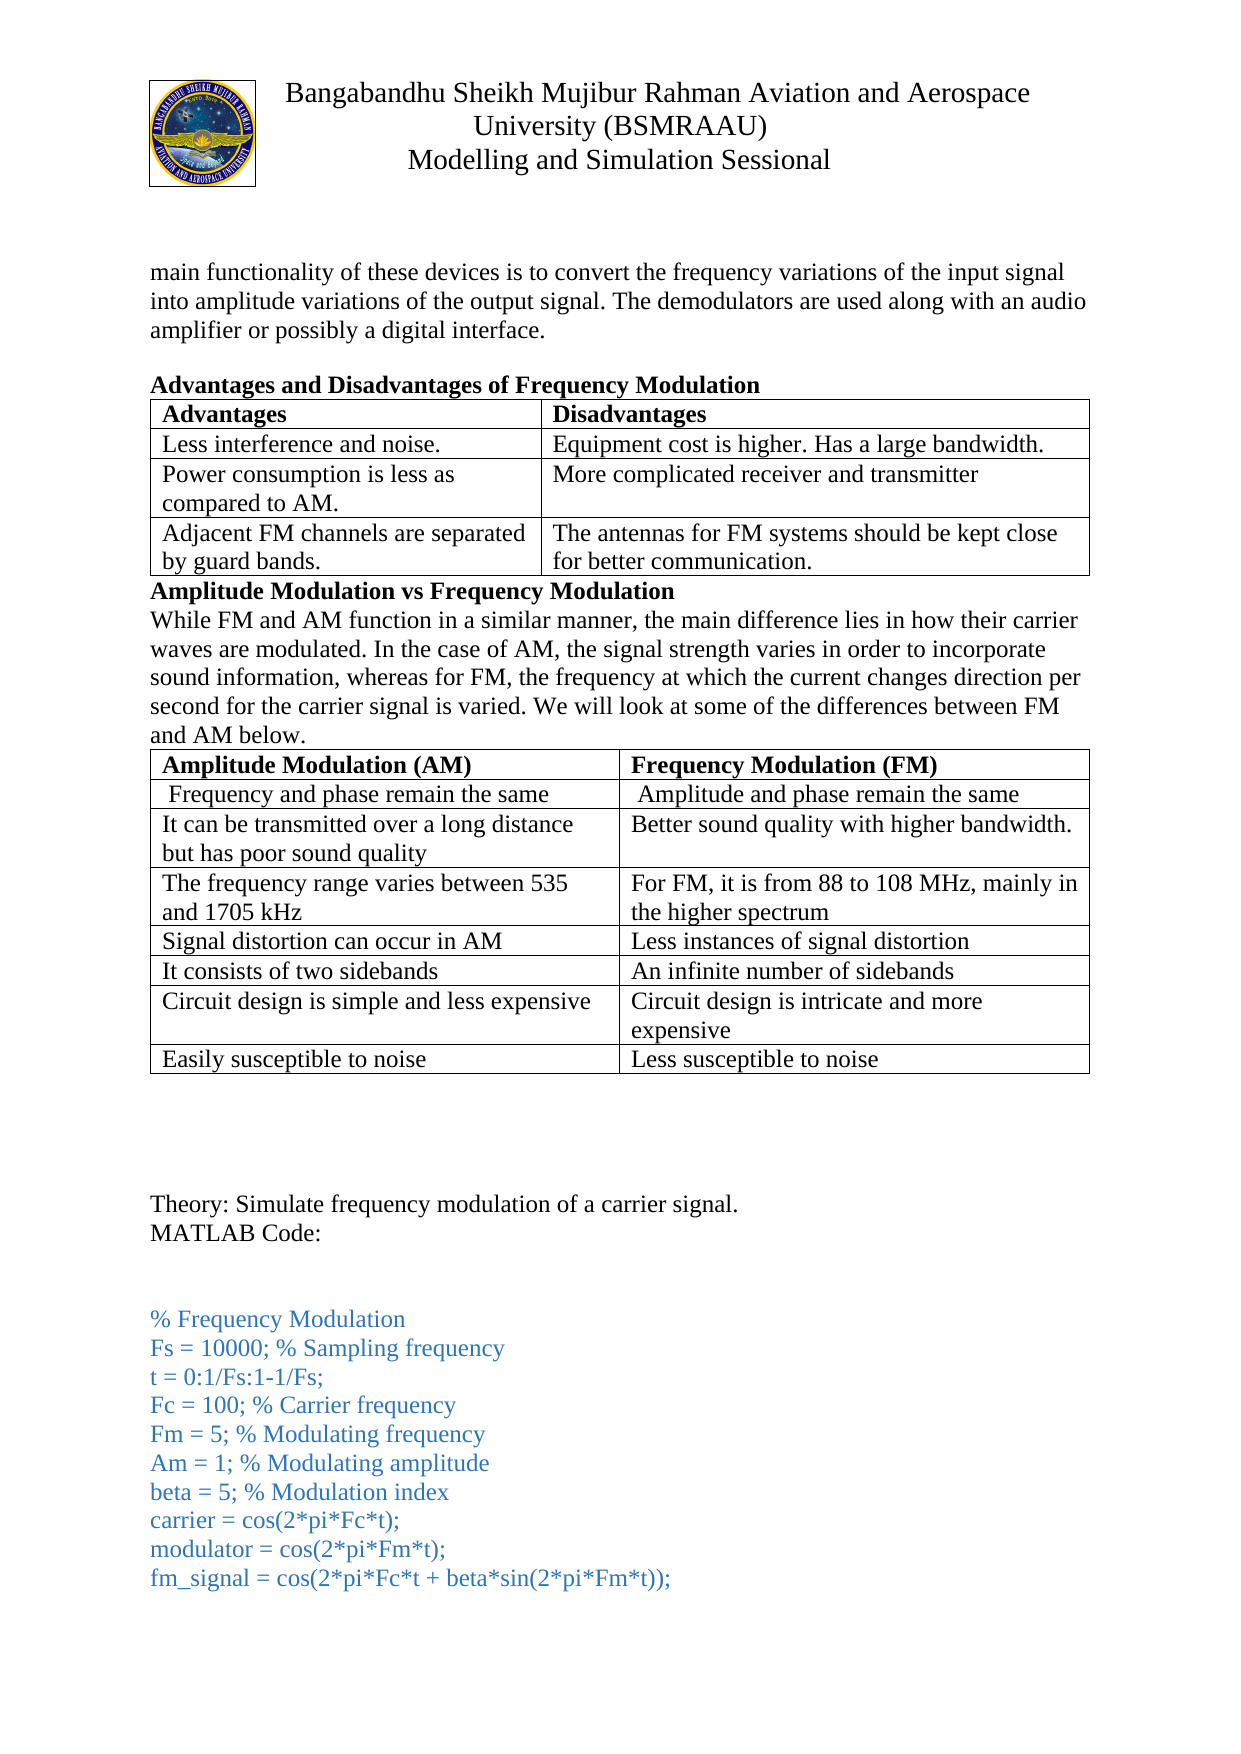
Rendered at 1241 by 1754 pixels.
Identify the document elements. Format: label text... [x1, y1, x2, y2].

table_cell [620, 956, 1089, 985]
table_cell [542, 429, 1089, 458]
text Theory: Simulate frequency modulation of a carrier signal. [150, 1189, 1090, 1218]
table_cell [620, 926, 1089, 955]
picture [150, 81, 255, 186]
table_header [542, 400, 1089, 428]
text % Frequency Modulation [150, 1304, 1090, 1333]
text beta = 5; % Modulation index [150, 1477, 1090, 1506]
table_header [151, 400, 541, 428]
text modulator = cos(2*pi*Fm*t); [150, 1534, 1090, 1563]
text t = 0:1/Fs:1-1/Fs; [150, 1362, 1090, 1391]
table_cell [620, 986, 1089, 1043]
text MATLAB Code: [150, 1218, 1090, 1247]
text Fc = 100; % Carrier frequency [150, 1391, 1090, 1419]
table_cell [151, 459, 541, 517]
text Amplitude Modulation vs Frequency Modulation [150, 576, 1090, 605]
text fm_signal = cos(2*pi*Fc*t + beta*sin(2*pi*Fm*t)); [150, 1563, 1090, 1592]
text Advantages and Disadvantages of Frequency Modulation [150, 370, 1090, 398]
text Am = 1; % Modulating amplitude [150, 1448, 1090, 1477]
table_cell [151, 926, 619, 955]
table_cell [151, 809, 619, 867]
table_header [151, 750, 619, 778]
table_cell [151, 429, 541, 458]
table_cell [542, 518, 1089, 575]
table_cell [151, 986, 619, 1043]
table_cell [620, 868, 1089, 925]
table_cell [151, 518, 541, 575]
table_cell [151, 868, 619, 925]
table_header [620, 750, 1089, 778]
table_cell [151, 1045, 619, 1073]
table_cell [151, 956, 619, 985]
text carrier = cos(2*pi*Fc*t); [150, 1506, 1090, 1534]
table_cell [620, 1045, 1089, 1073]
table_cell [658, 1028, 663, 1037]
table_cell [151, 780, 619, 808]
text Fs = 10000; % Sampling frequency [150, 1333, 1090, 1362]
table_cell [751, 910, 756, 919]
text Fm = 5; % Modulating frequency [150, 1419, 1090, 1448]
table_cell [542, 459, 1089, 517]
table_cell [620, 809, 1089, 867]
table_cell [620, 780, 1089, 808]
text While FM and AM function in a similar manner, the main difference lies in how their carrier waves are modulated. In the case of AM, the signal strength varies in order to incorporate sound information, whereas for FM, the frequency at which the current changes direction per second for the carrier signal is varied. We will look at some of the differences between FM and AM below. [150, 605, 1090, 749]
